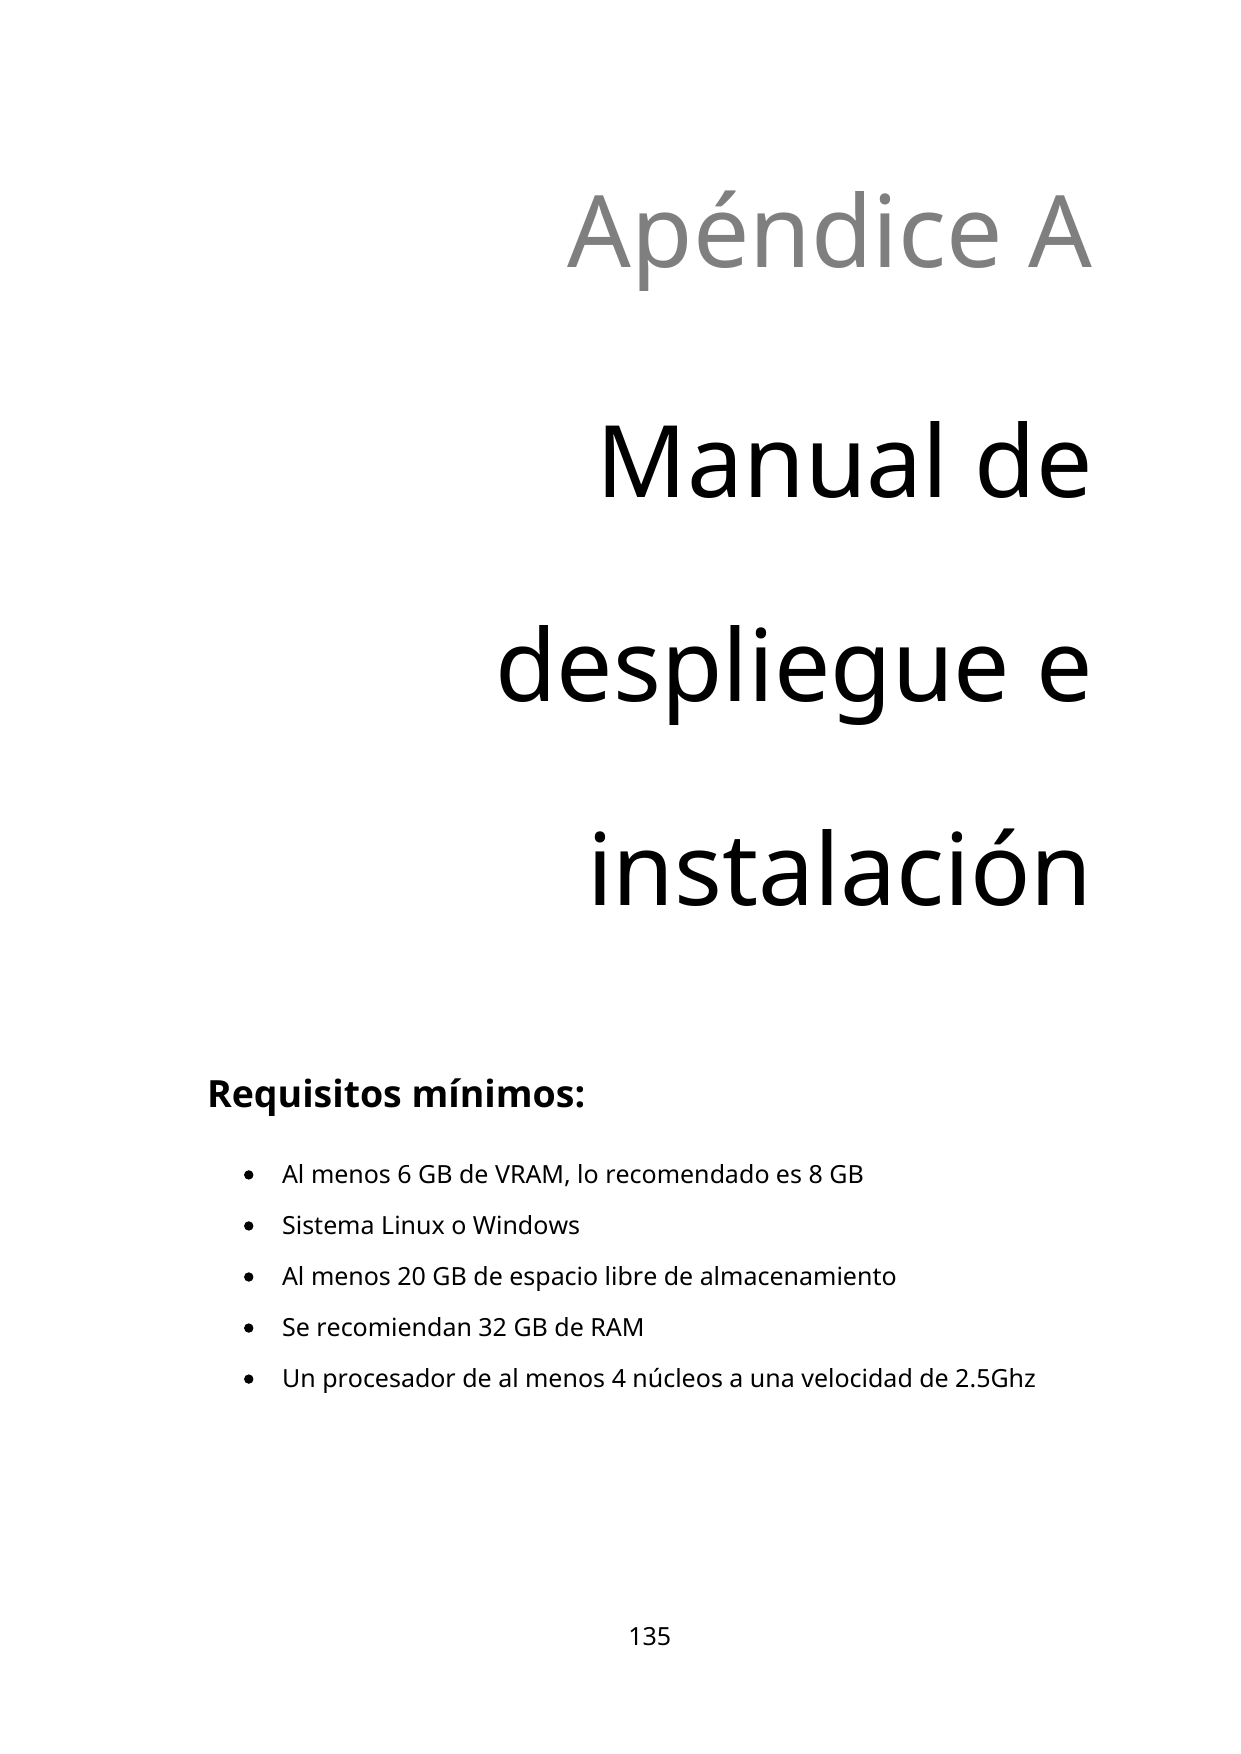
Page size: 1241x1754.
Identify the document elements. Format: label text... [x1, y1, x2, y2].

list Se recomiendan 32 GB de RAM [244, 1310, 1092, 1344]
list Al menos 6 GB de VRAM, lo recomendado es 8 GB [244, 1157, 1092, 1191]
text Requisitos mínimos: [207, 1068, 1092, 1119]
list Un procesador de al menos 4 núcleos a una velocidad de 2.5Ghz [244, 1361, 1092, 1395]
list Sistema Linux o Windows [244, 1208, 1092, 1242]
list Al menos 20 GB de espacio libre de almacenamiento [244, 1259, 1092, 1293]
text Manual de despliegue e instalación [207, 390, 1092, 935]
text Apéndice A [207, 161, 1092, 297]
